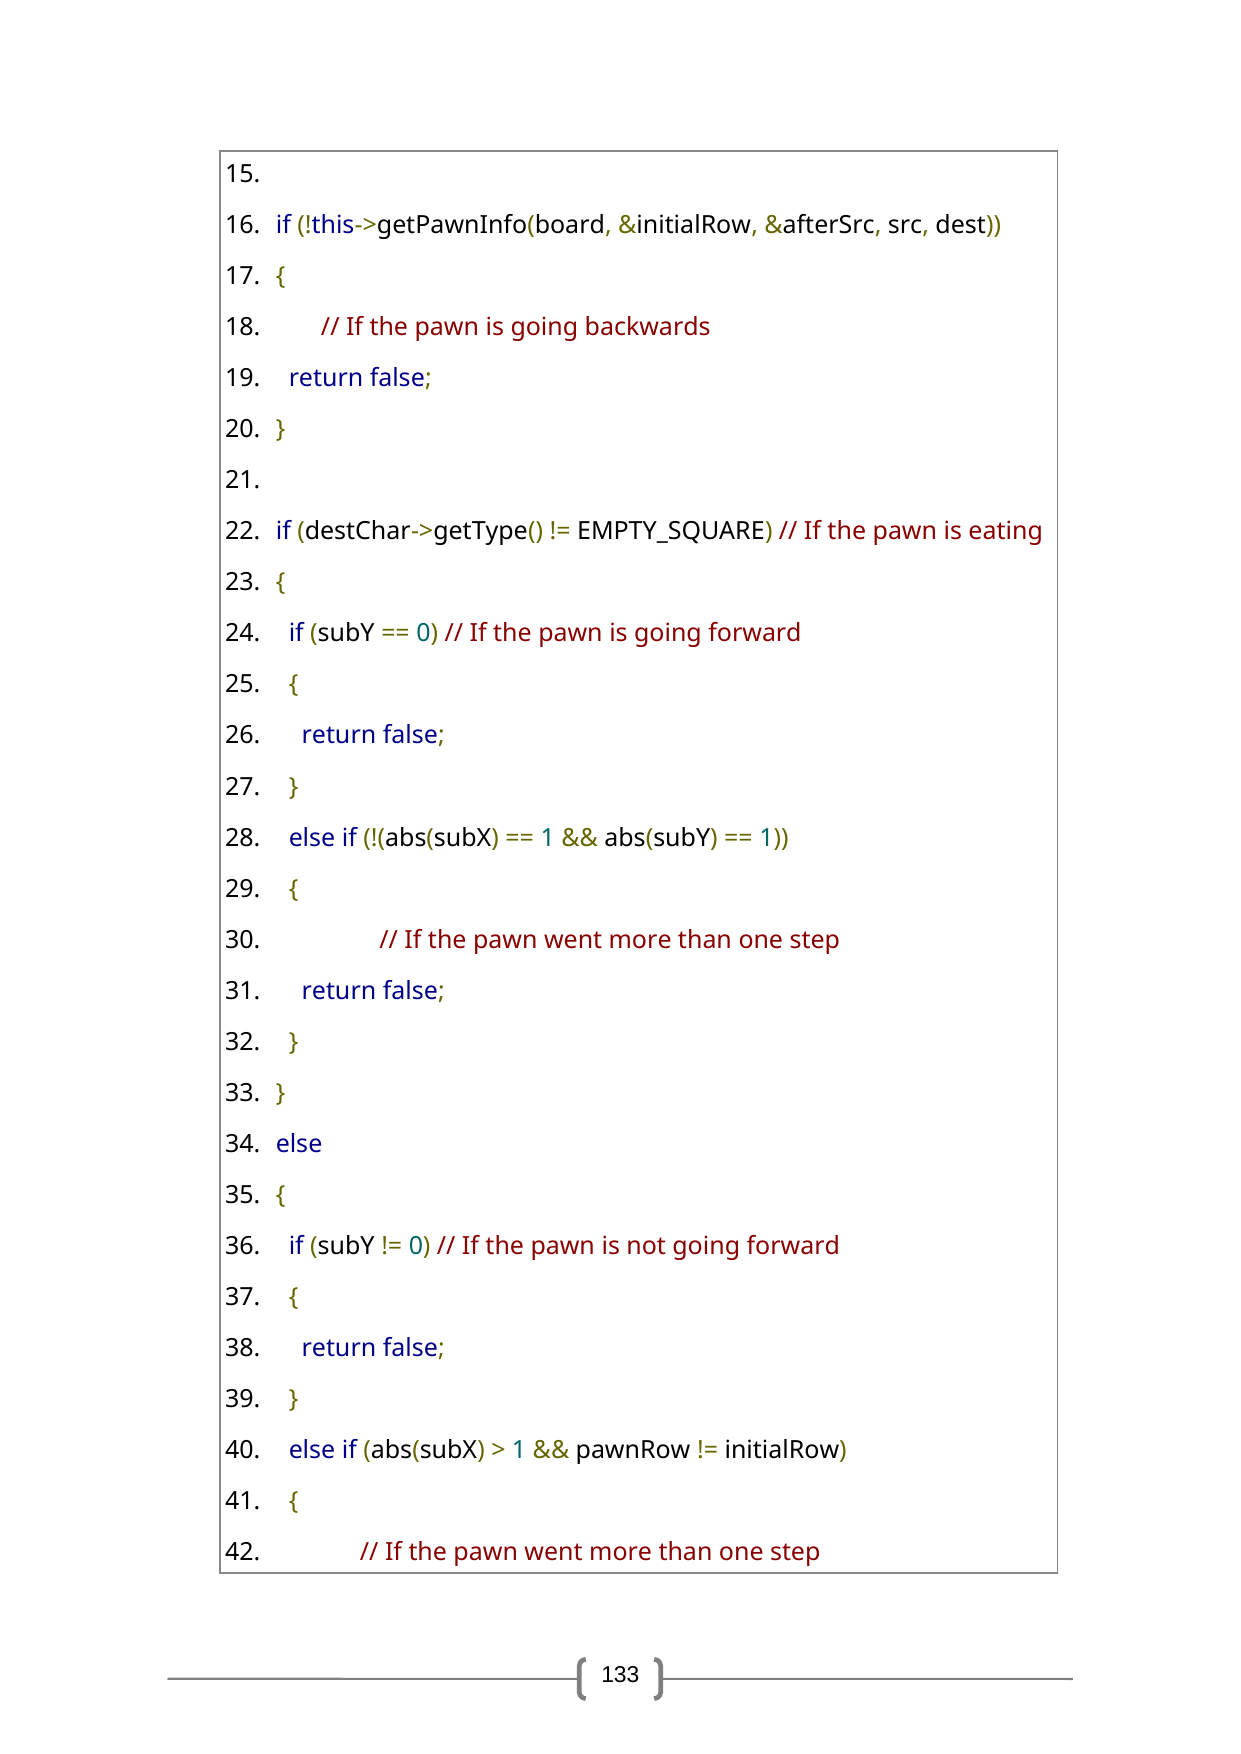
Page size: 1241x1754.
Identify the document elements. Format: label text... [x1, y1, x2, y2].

list // If the pawn is going backwards [221, 303, 1057, 343]
list } [221, 762, 1057, 802]
list return false; [221, 354, 1057, 394]
list { [221, 1171, 1057, 1211]
list { [221, 864, 1057, 904]
list else [221, 1120, 1057, 1159]
list { [221, 1477, 1057, 1517]
list { [221, 1273, 1057, 1313]
list } [221, 1375, 1057, 1415]
list { [221, 558, 1057, 598]
list // If the pawn went more than one step [221, 1528, 1057, 1572]
list } [221, 1069, 1057, 1108]
list return false; [221, 1324, 1057, 1364]
list else if (!(abs(subX) == 1 && abs(subY) == 1)) [221, 813, 1057, 853]
list return false; [221, 967, 1057, 1006]
list } [221, 405, 1057, 445]
list } [221, 1018, 1057, 1057]
list return false; [221, 711, 1057, 751]
list if (subY != 0) // If the pawn is not going forward [221, 1222, 1057, 1262]
list { [221, 252, 1057, 292]
list else if (abs(subX) > 1 && pawnRow != initialRow) [221, 1426, 1057, 1466]
list if (!this->getPawnInfo(board, &initialRow, &afterSrc, src, dest)) [221, 201, 1057, 241]
list { [221, 660, 1057, 700]
list // If the pawn went more than one step [221, 916, 1057, 955]
list if (subY == 0) // If the pawn is going forward [221, 609, 1057, 649]
list if (destChar->getType() != EMPTY_SQUARE) // If the pawn is eating [221, 507, 1057, 547]
